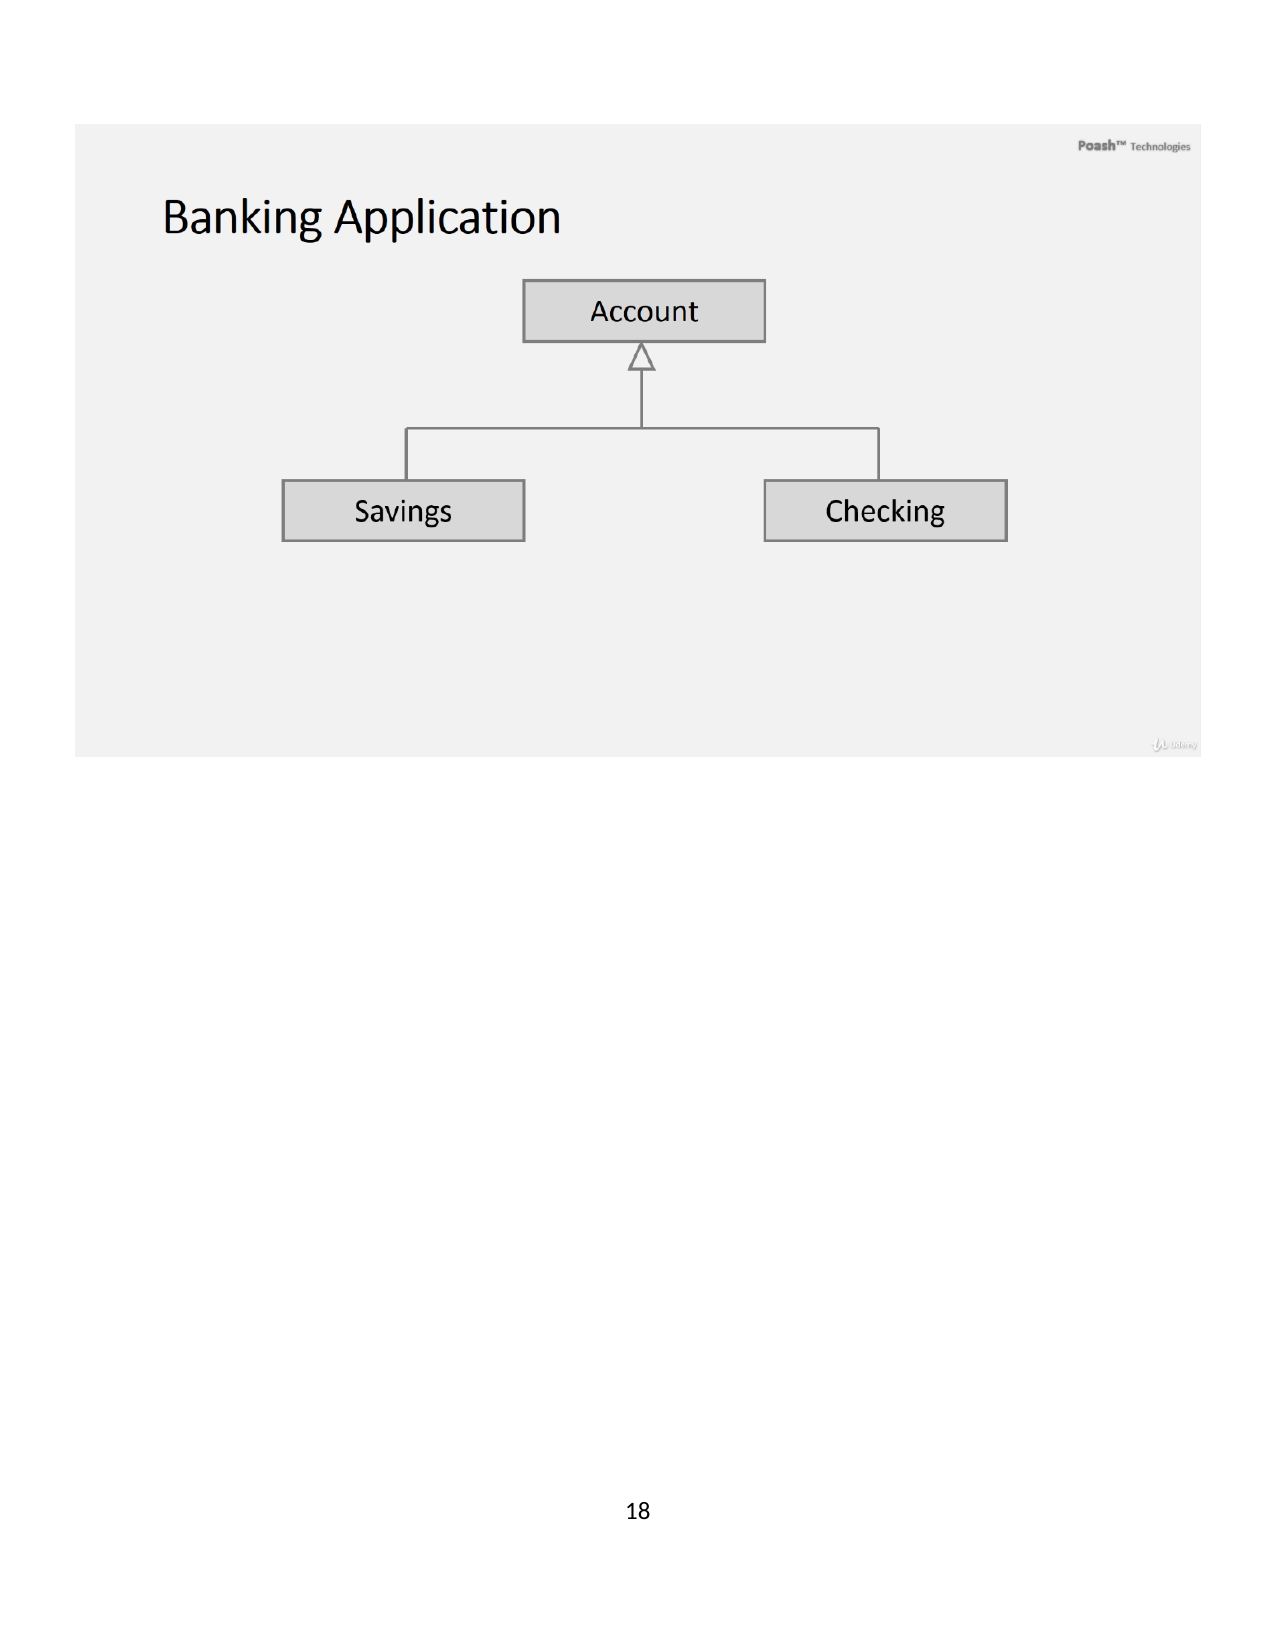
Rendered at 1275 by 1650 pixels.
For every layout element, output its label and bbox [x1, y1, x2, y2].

picture [75, 124, 1200, 757]
